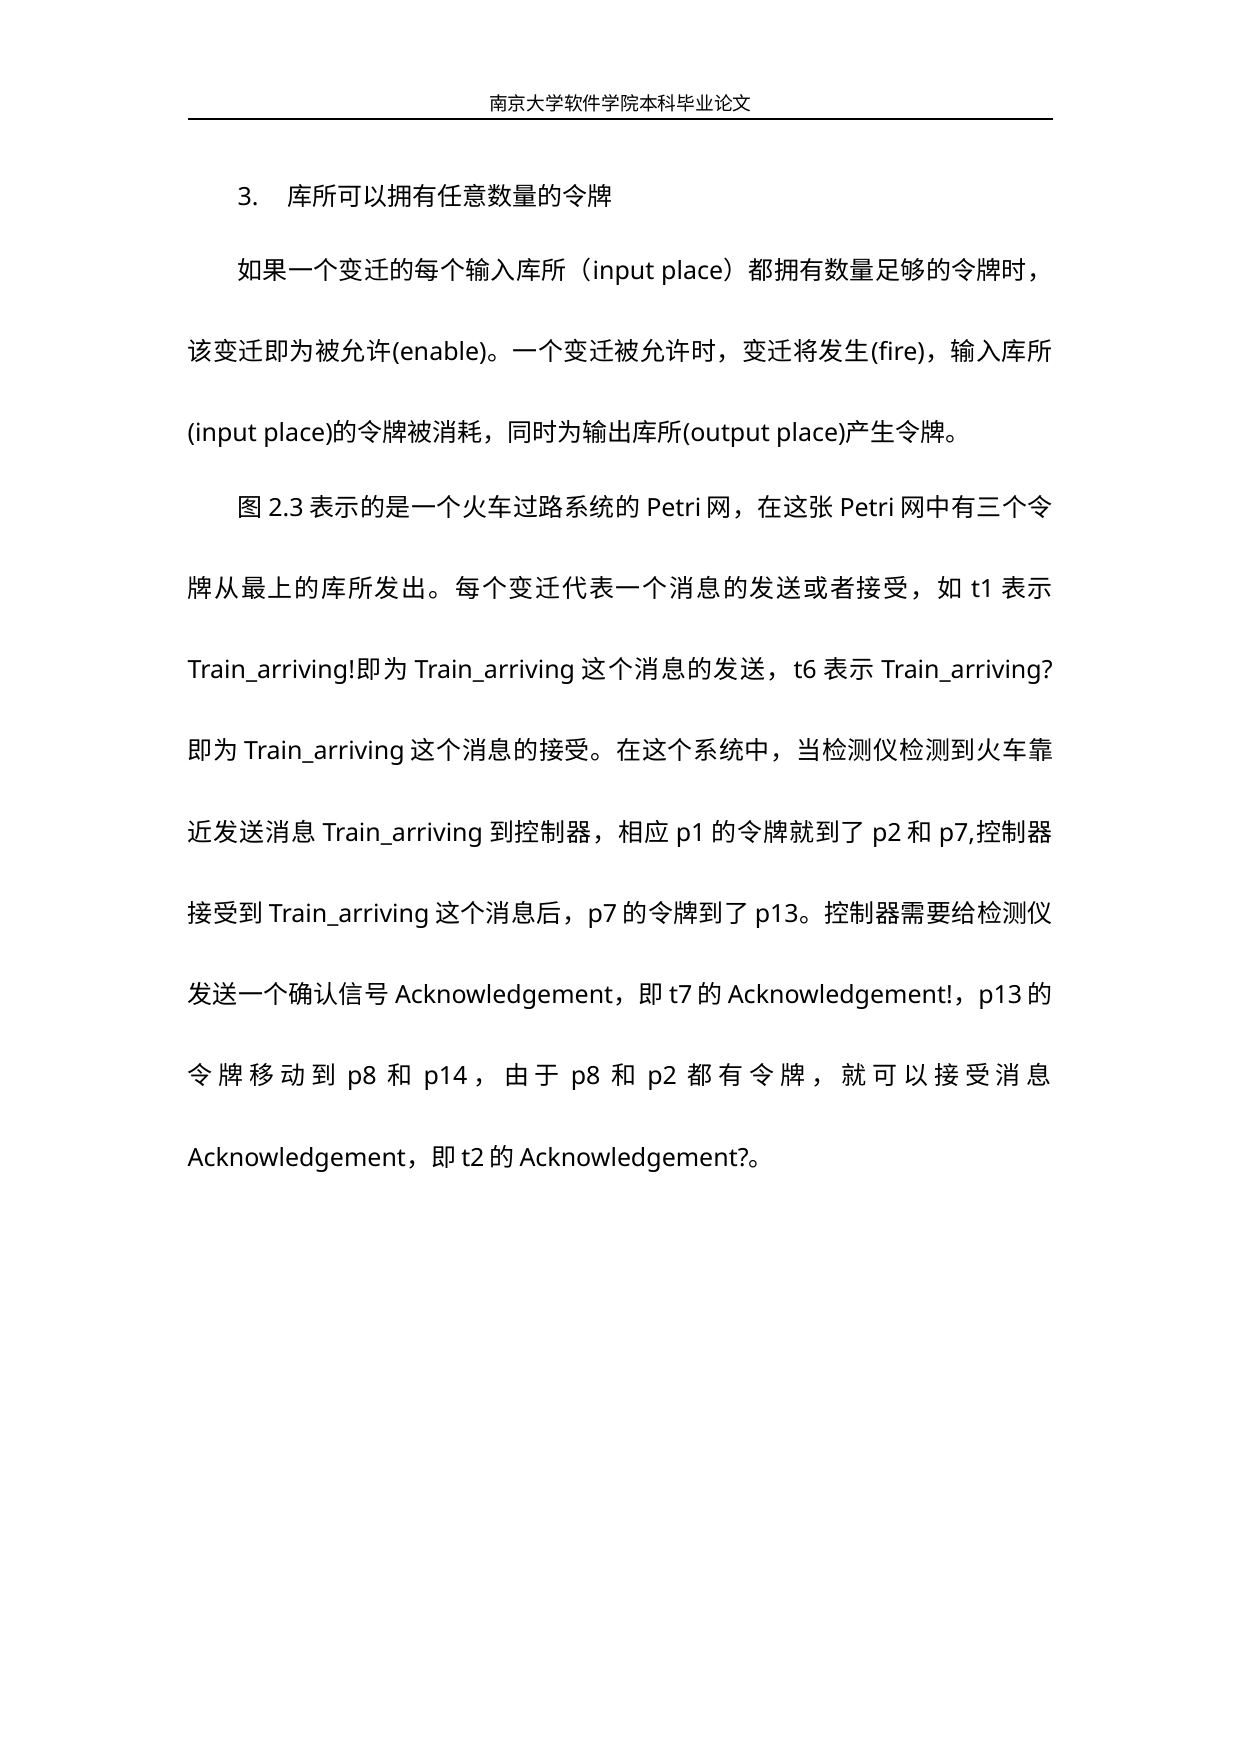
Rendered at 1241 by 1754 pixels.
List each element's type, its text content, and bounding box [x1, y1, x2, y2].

list 库所可以拥有任意数量的令牌 [237, 162, 1053, 227]
text 如果一个变迁的每个输入库所（input place）都拥有数量足够的令牌时，该变迁即为被允许(enable)。一个变迁被允许时，变迁将发生(fire)，输入库所(input place)的令牌被消耗，同时为输出库所(output place)产生令牌。 [187, 236, 1053, 463]
text 图2.3表示的是一个火车过路系统的Petri网，在这张Petri网中有三个令牌从最上的库所发出。每个变迁代表一个消息的发送或者接受，如t1表示Train_arriving!即为Train_arriving这个消息的发送，t6表示Train_arriving?即为Train_arriving这个消息的接受。在这个系统中，当检测仪检测到火车靠近发送消息Train_arriving到控制器，相应p1的令牌就到了p2和p7,控制器接受到Train_arriving这个消息后，p7的令牌到了p13。控制器需要给检测仪发送一个确认信号Acknowledgement，即t7的Acknowledgement!，p13的令牌移动到p8和p14，由于p8和p2都有令牌，就可以接受消息Acknowledgement，即t2的Acknowledgement?。 [187, 473, 1053, 1188]
